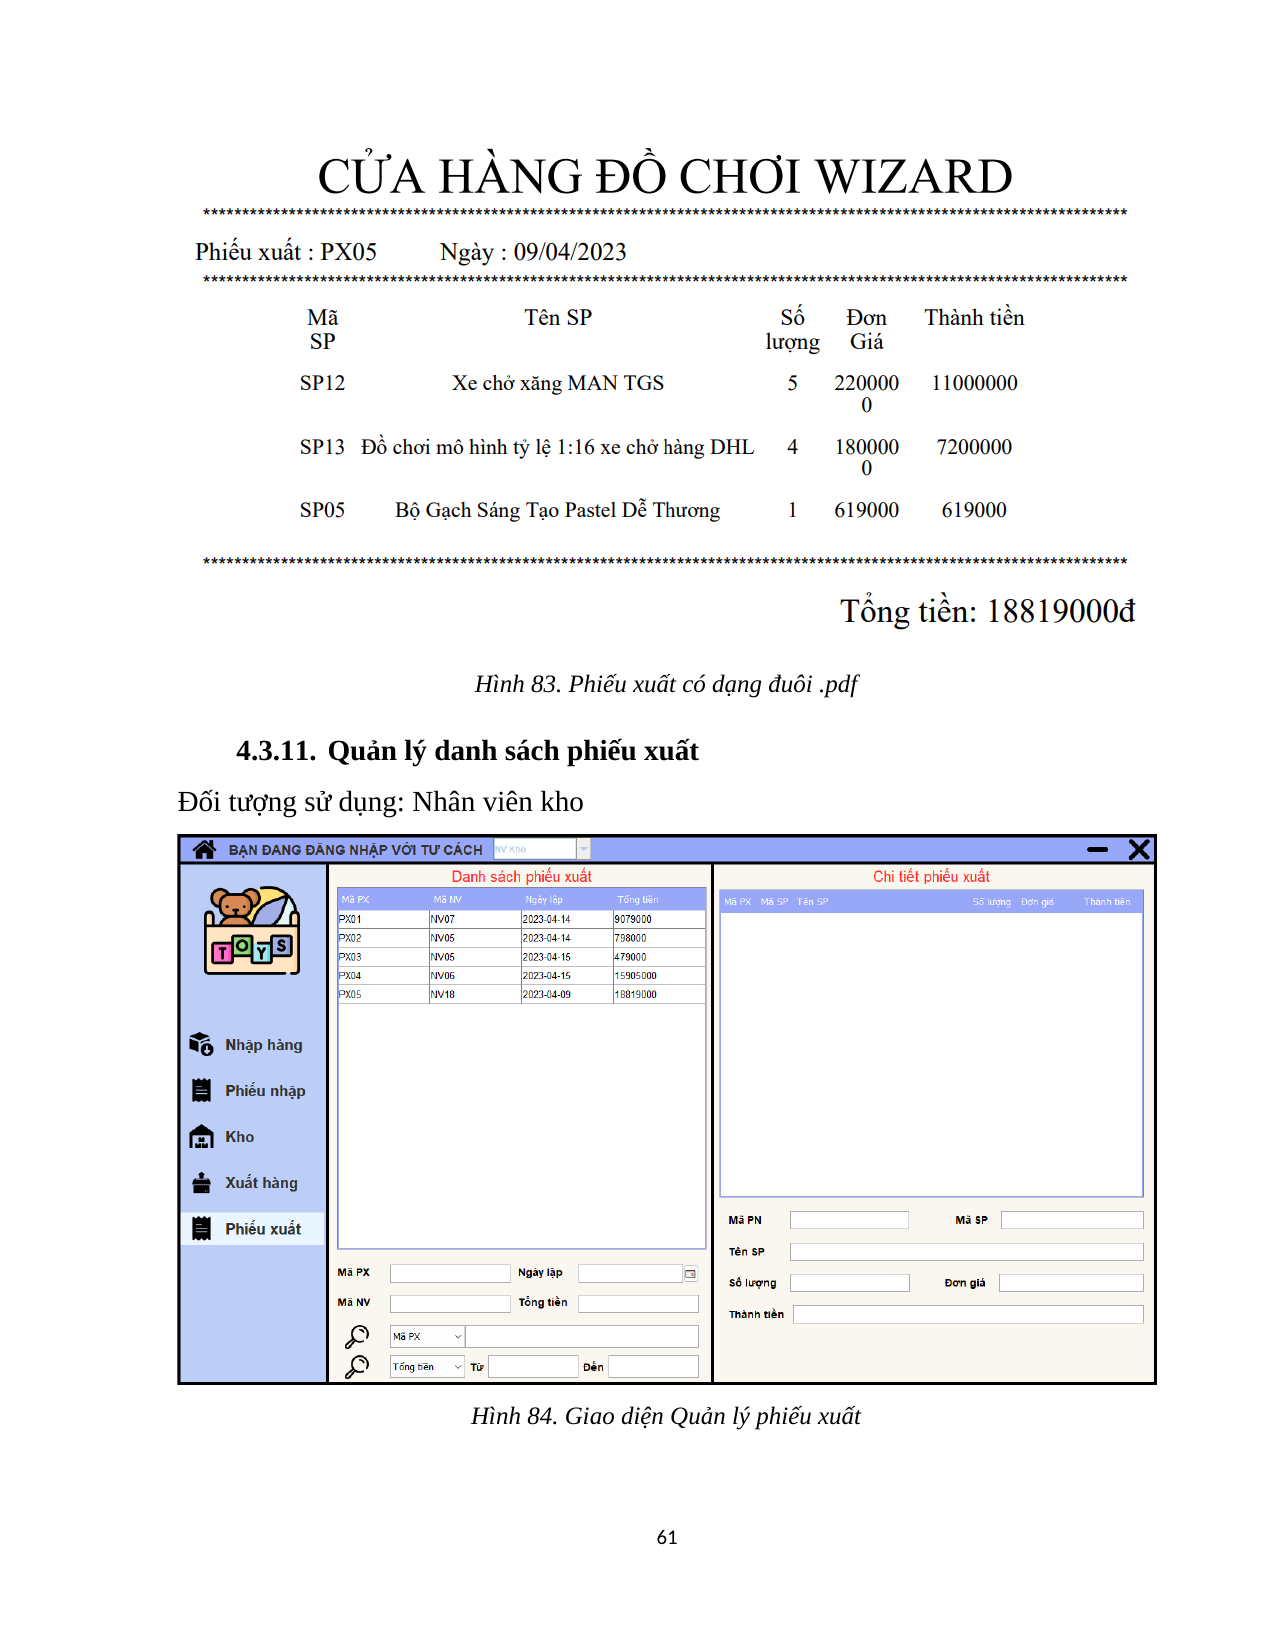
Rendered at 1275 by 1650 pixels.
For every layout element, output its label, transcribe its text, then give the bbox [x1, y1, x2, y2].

text Hình 83. Phiếu xuất có dạng đuôi .pdf [177, 669, 1157, 698]
text Đối tượng sử dụng: Nhân viên kho [177, 784, 1157, 817]
picture [177, 834, 1157, 1385]
text Hình 84. Giao diện Quản lý phiếu xuất [177, 1401, 1157, 1430]
picture [177, 118, 1157, 653]
list Quản lý danh sách phiếu xuất [236, 733, 1157, 767]
